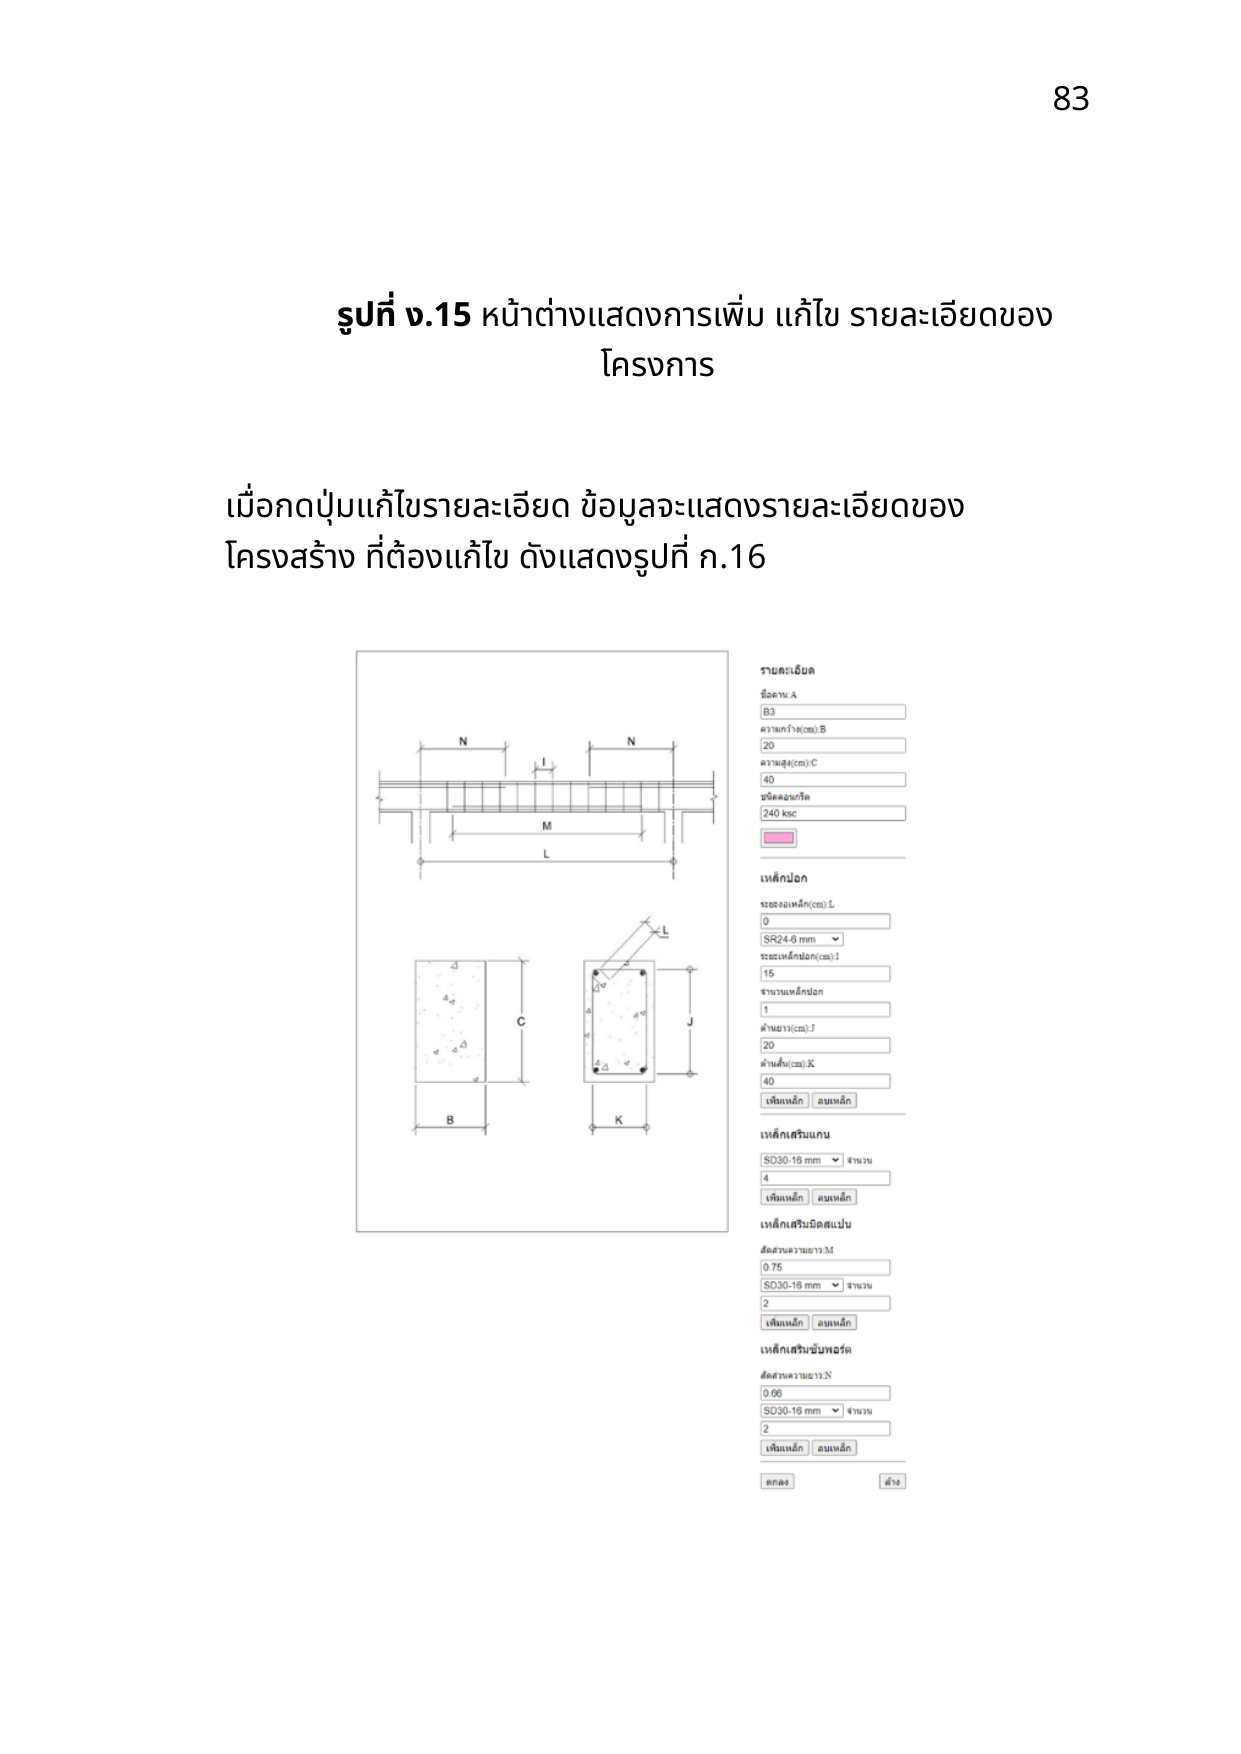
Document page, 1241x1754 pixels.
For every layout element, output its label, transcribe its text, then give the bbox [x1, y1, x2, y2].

text รูปที่ ง.15 หน้าต่างแสดงการเพิ่ม แก้ไข รายละเอียดของโครงการ [225, 291, 1090, 392]
picture [280, 628, 1035, 1510]
text เมื่อกดปุ่มแก้ไขรายละเอียด ข้อมูลจะแสดงรายละเอียดของโครงสร้าง ที่ต้องแก้ไข ดังแสดงรูปที่ ก.16 [225, 482, 1090, 583]
